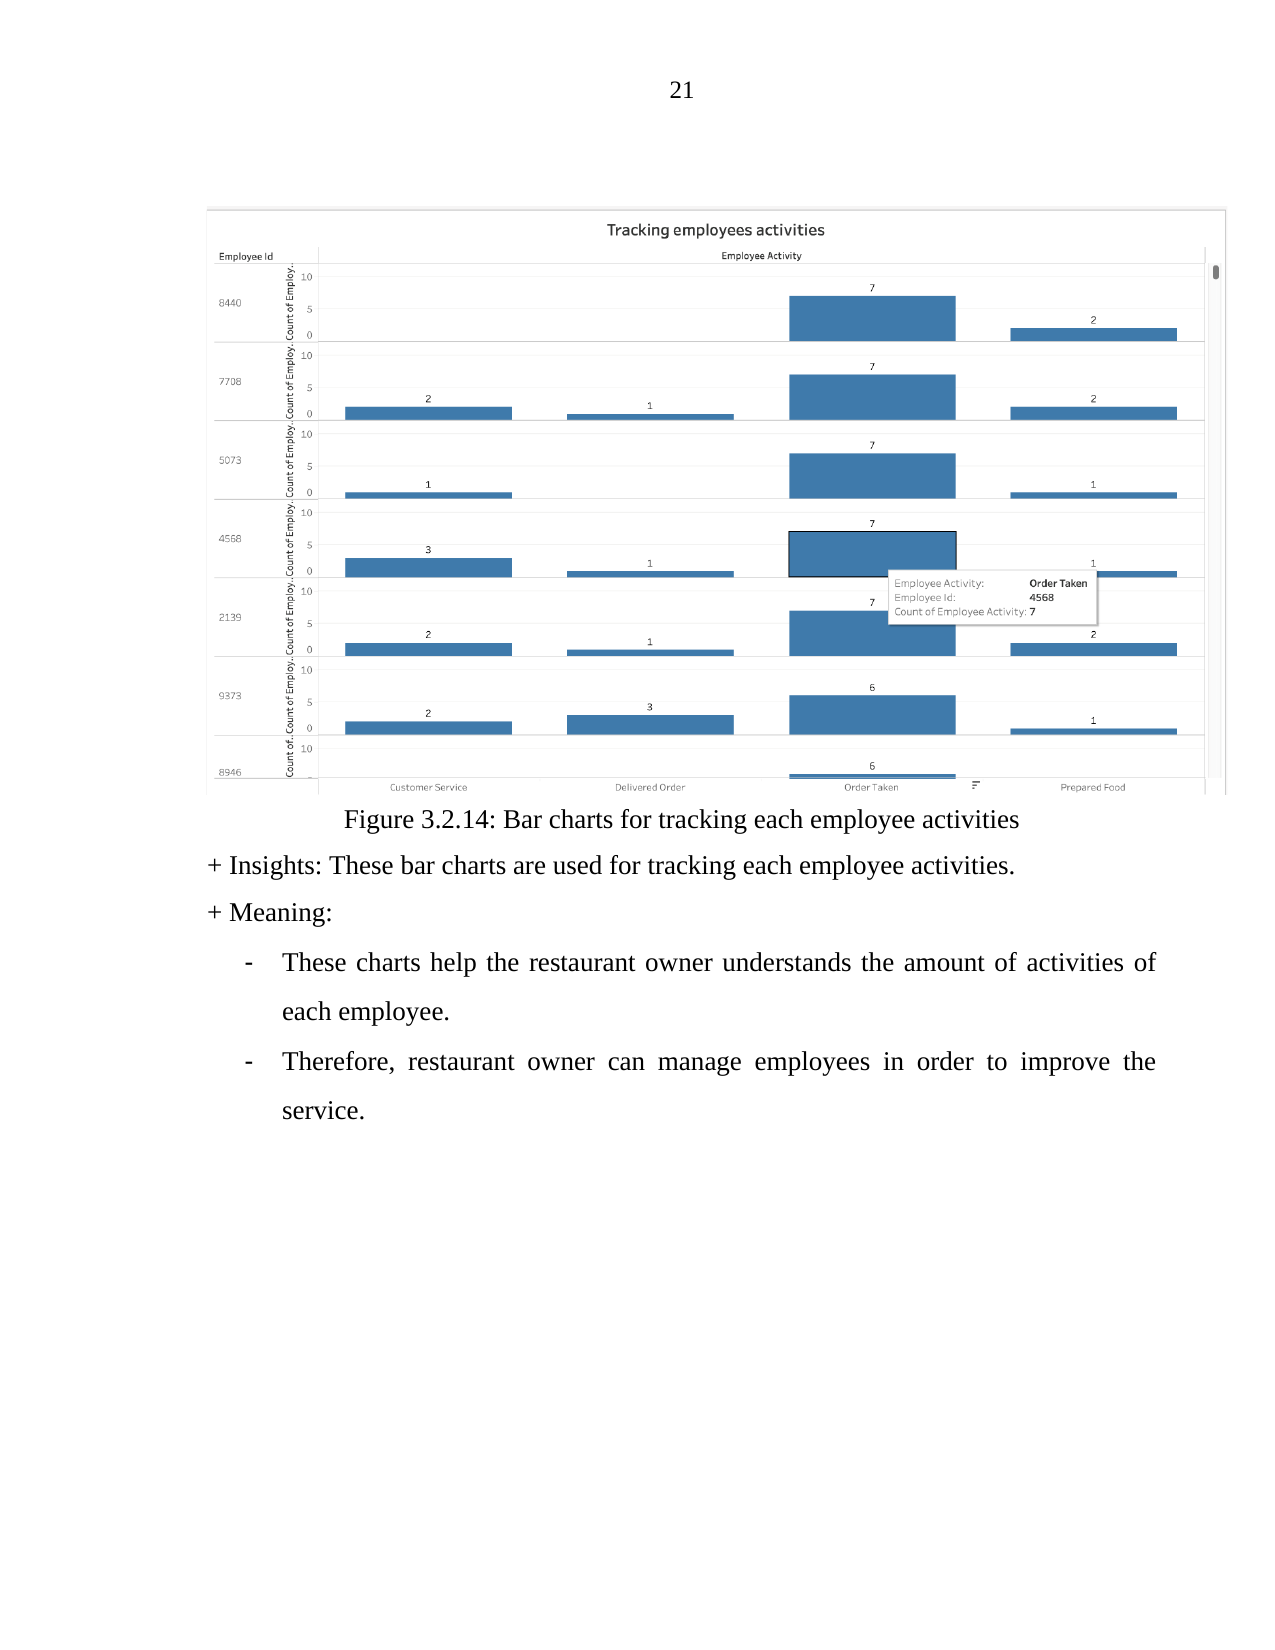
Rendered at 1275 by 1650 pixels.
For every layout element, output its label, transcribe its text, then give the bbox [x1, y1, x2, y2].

picture [206, 206, 1228, 795]
subtitle Figure 3.2.14: Bar charts for tracking each employee activities [207, 803, 1157, 834]
list These charts help the restaurant owner understands the amount of activities of each employee. [244, 943, 1157, 1026]
text + Meaning: [207, 896, 1157, 927]
text + Insights: These bar charts are used for tracking each employee activities. [207, 849, 1157, 881]
list Therefore, restaurant owner can manage employees in order to improve the service. [244, 1042, 1157, 1125]
